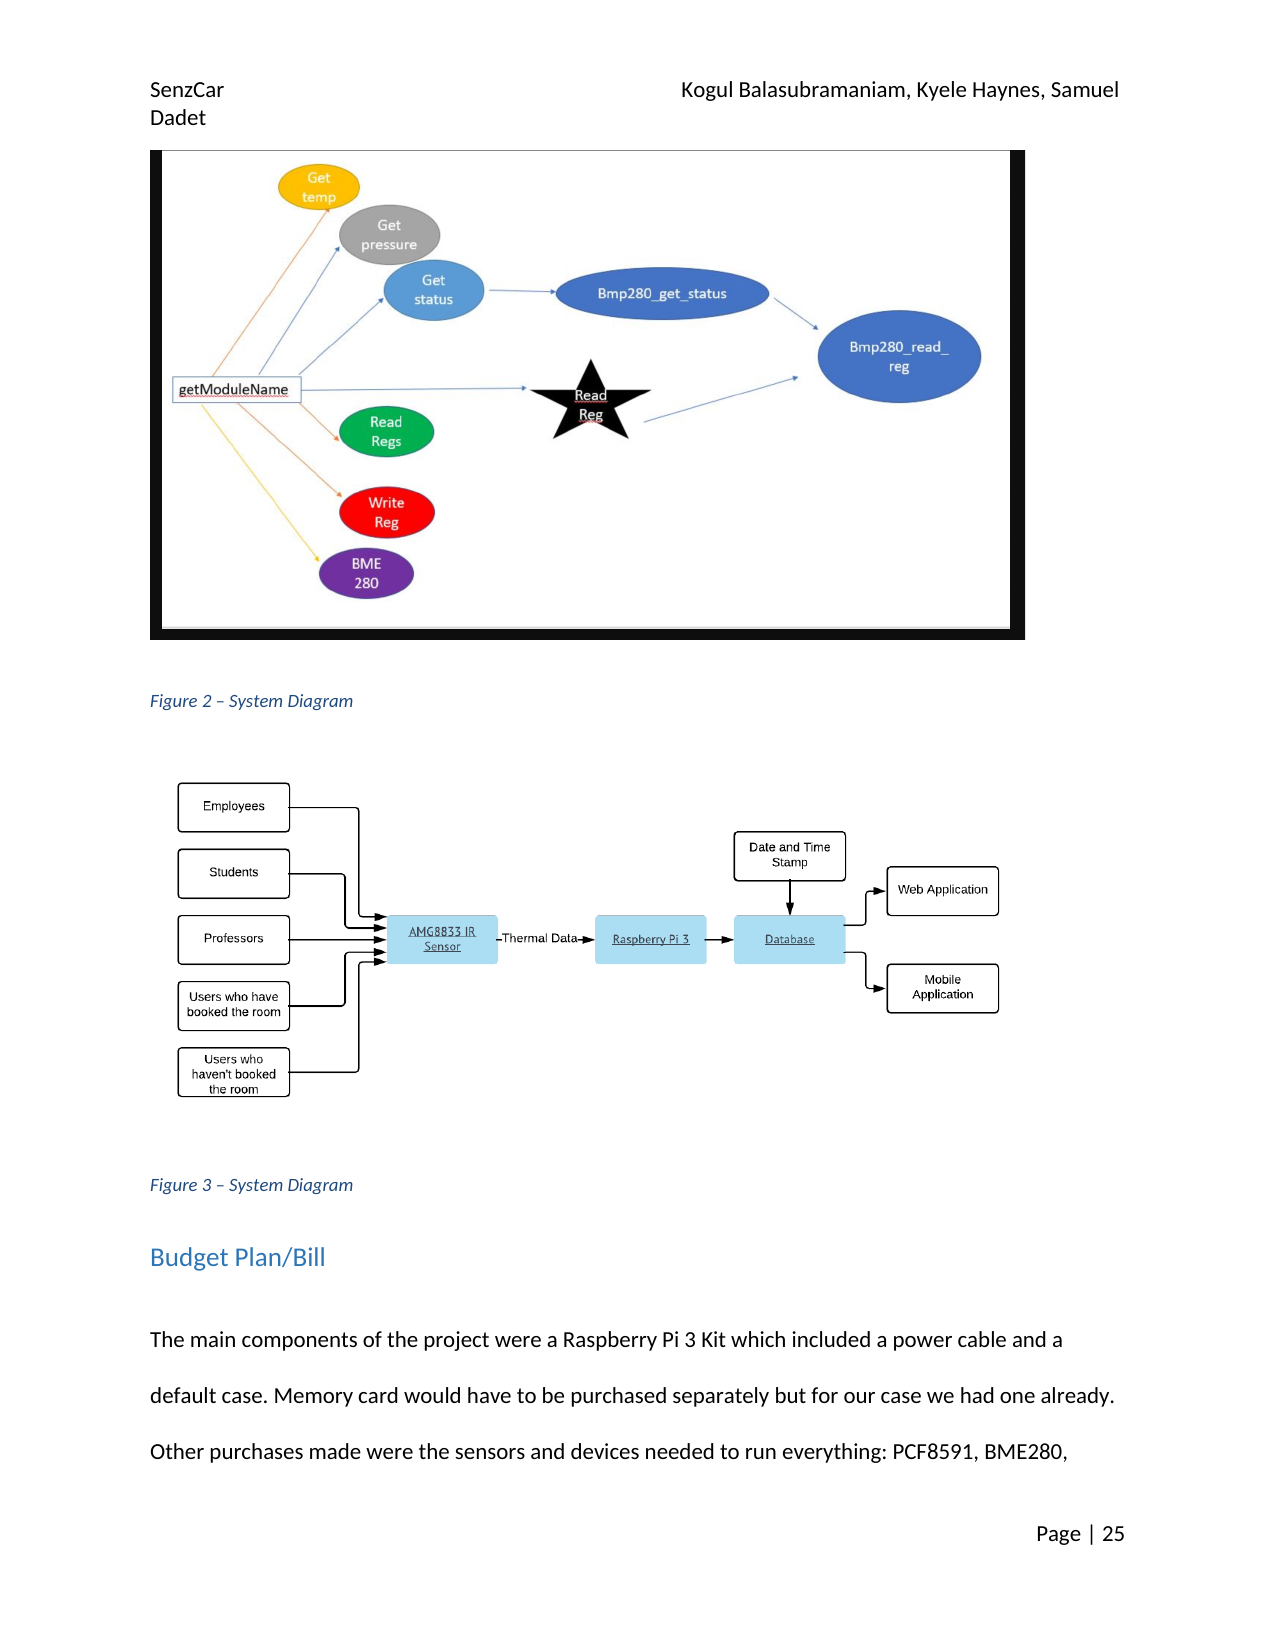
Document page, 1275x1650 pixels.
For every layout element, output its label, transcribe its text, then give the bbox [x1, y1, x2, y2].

text Figure 3 – System Diagram [150, 1173, 1125, 1196]
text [150, 1325, 1125, 1465]
text Figure 2 – System Diagram [150, 689, 1125, 712]
picture [150, 755, 1025, 1124]
picture [150, 150, 1025, 640]
subtitle Budget Plan/Bill [150, 1240, 1125, 1273]
